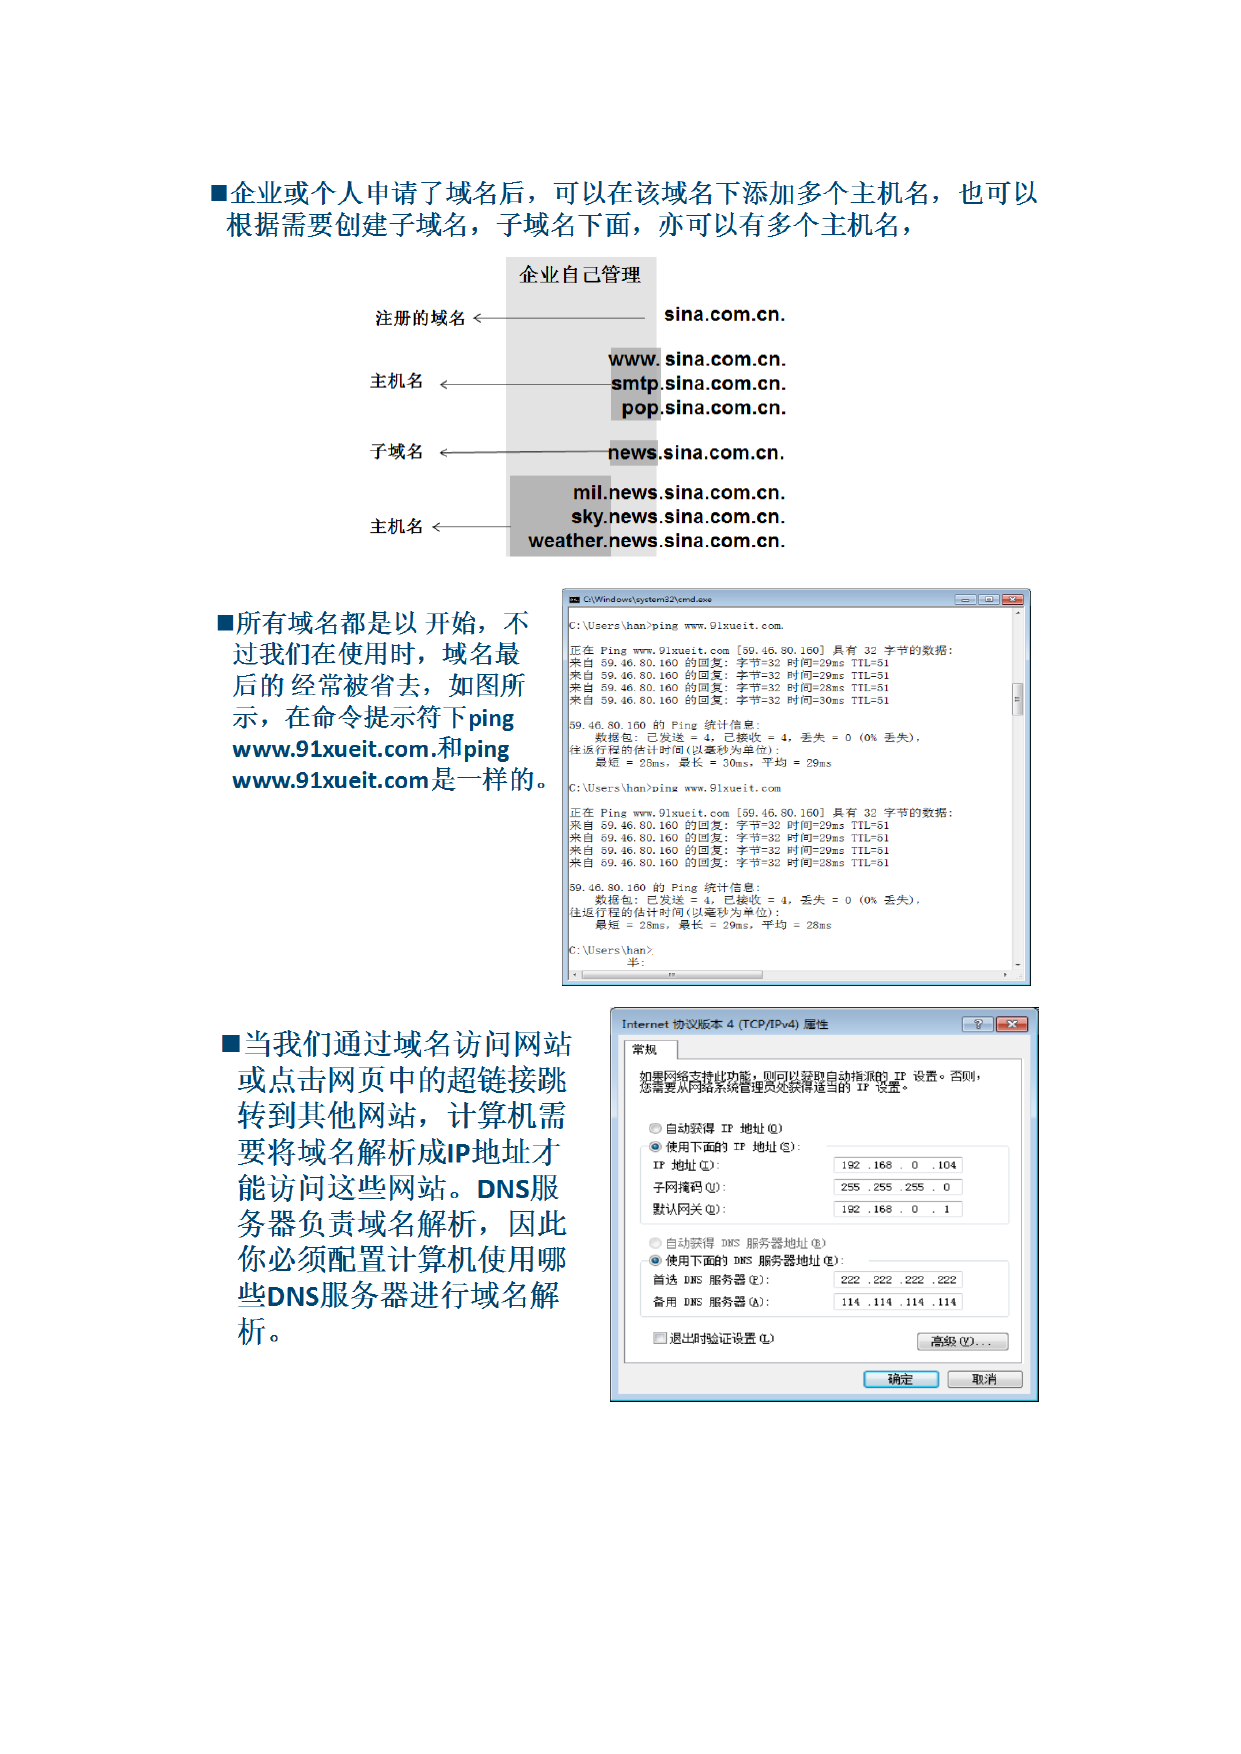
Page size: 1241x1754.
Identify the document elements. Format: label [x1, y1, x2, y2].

picture [187, 162, 1052, 562]
picture [187, 584, 1053, 987]
picture [187, 1007, 1052, 1407]
